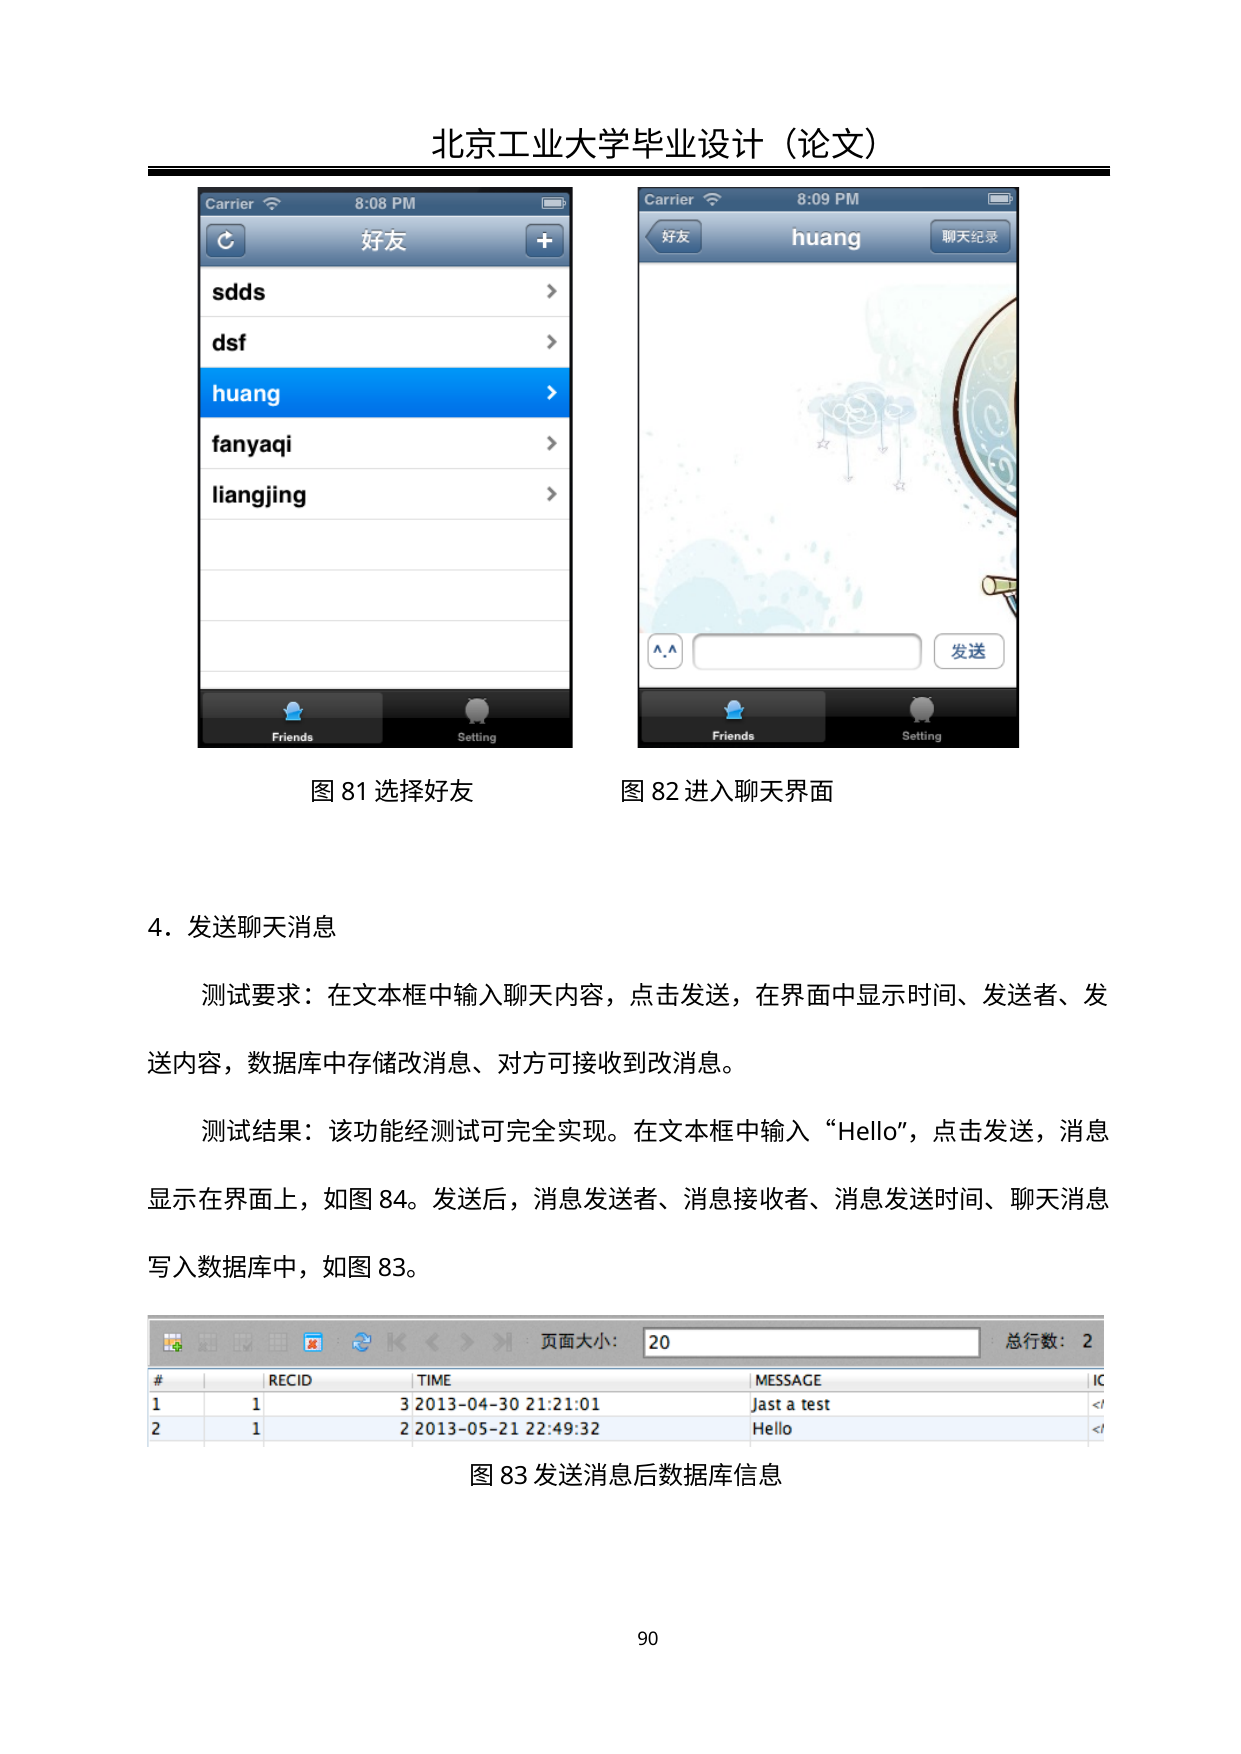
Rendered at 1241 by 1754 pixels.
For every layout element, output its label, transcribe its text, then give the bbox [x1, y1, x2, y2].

picture [197, 187, 573, 748]
picture [147, 1315, 1104, 1447]
picture [637, 187, 1020, 748]
text 测试要求：在文本框中输入聊天内容，点击发送，在界面中显示时间、发送者、发送内容，数据库中存储改消息、对方可接收到改消息。 [148, 959, 1110, 1095]
text 4．发送聊天消息 [148, 892, 1110, 959]
text 测试结果：该功能经测试可完全实现。在文本框中输入“Hello”，点击发送，消息显示在界面上，如图84。发送后，消息发送者、消息接收者、消息发送时间、聊天消息写入数据库中，如图83。 [148, 1095, 1110, 1299]
